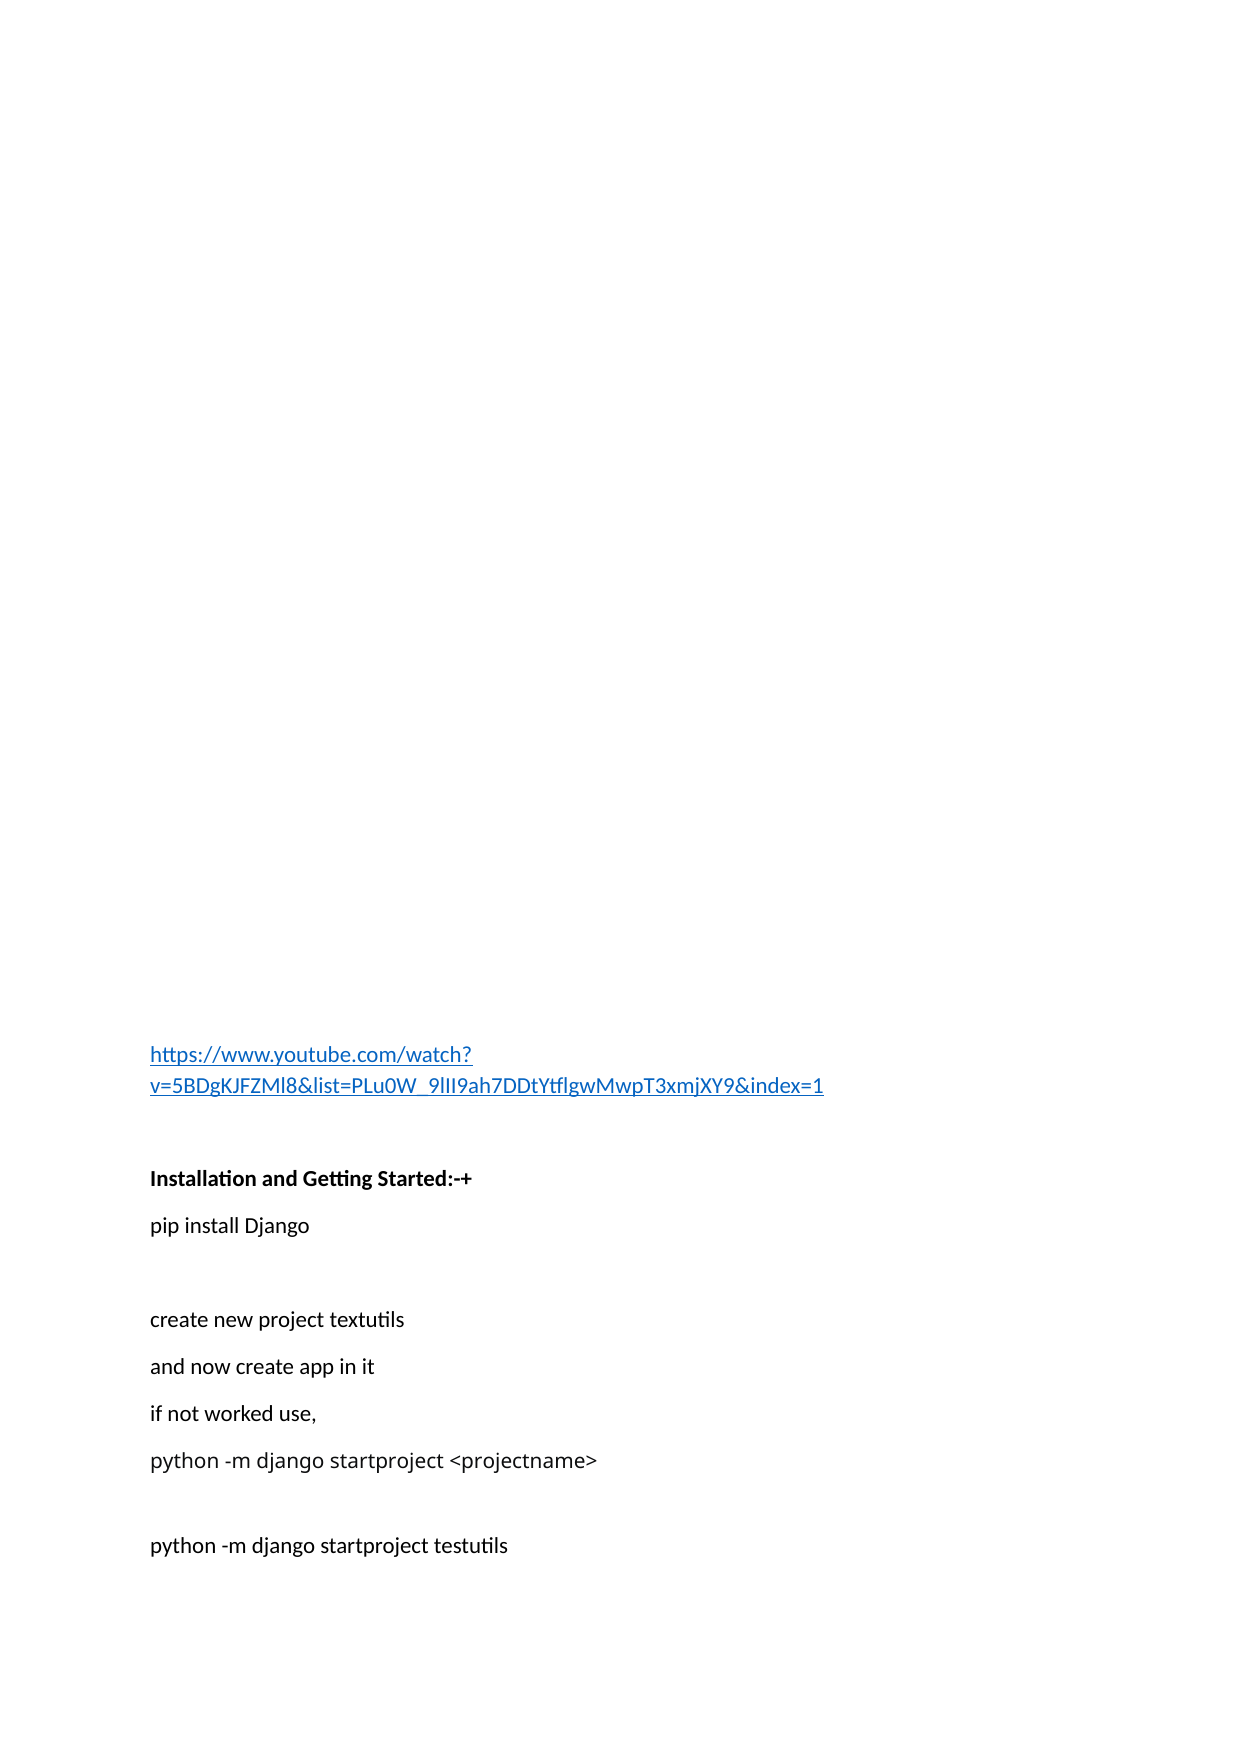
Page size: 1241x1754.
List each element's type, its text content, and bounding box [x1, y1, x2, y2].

text if not worked use, [150, 1399, 1090, 1427]
text Installation and Getting Started:-+ [150, 1164, 1090, 1193]
text https://www.youtube.com/watch?v=5BDgKJFZMl8&list=PLu0W_9lII9ah7DDtYtflgwMwpT3xmjXY9&index=1 [150, 1041, 1090, 1099]
text create new project textutils [150, 1305, 1090, 1333]
text pip install Django [150, 1211, 1090, 1239]
text and now create app in it [150, 1352, 1090, 1380]
text python -m django startproject testutils [150, 1531, 1090, 1559]
text python -m django startproject <projectname> [150, 1446, 1090, 1474]
